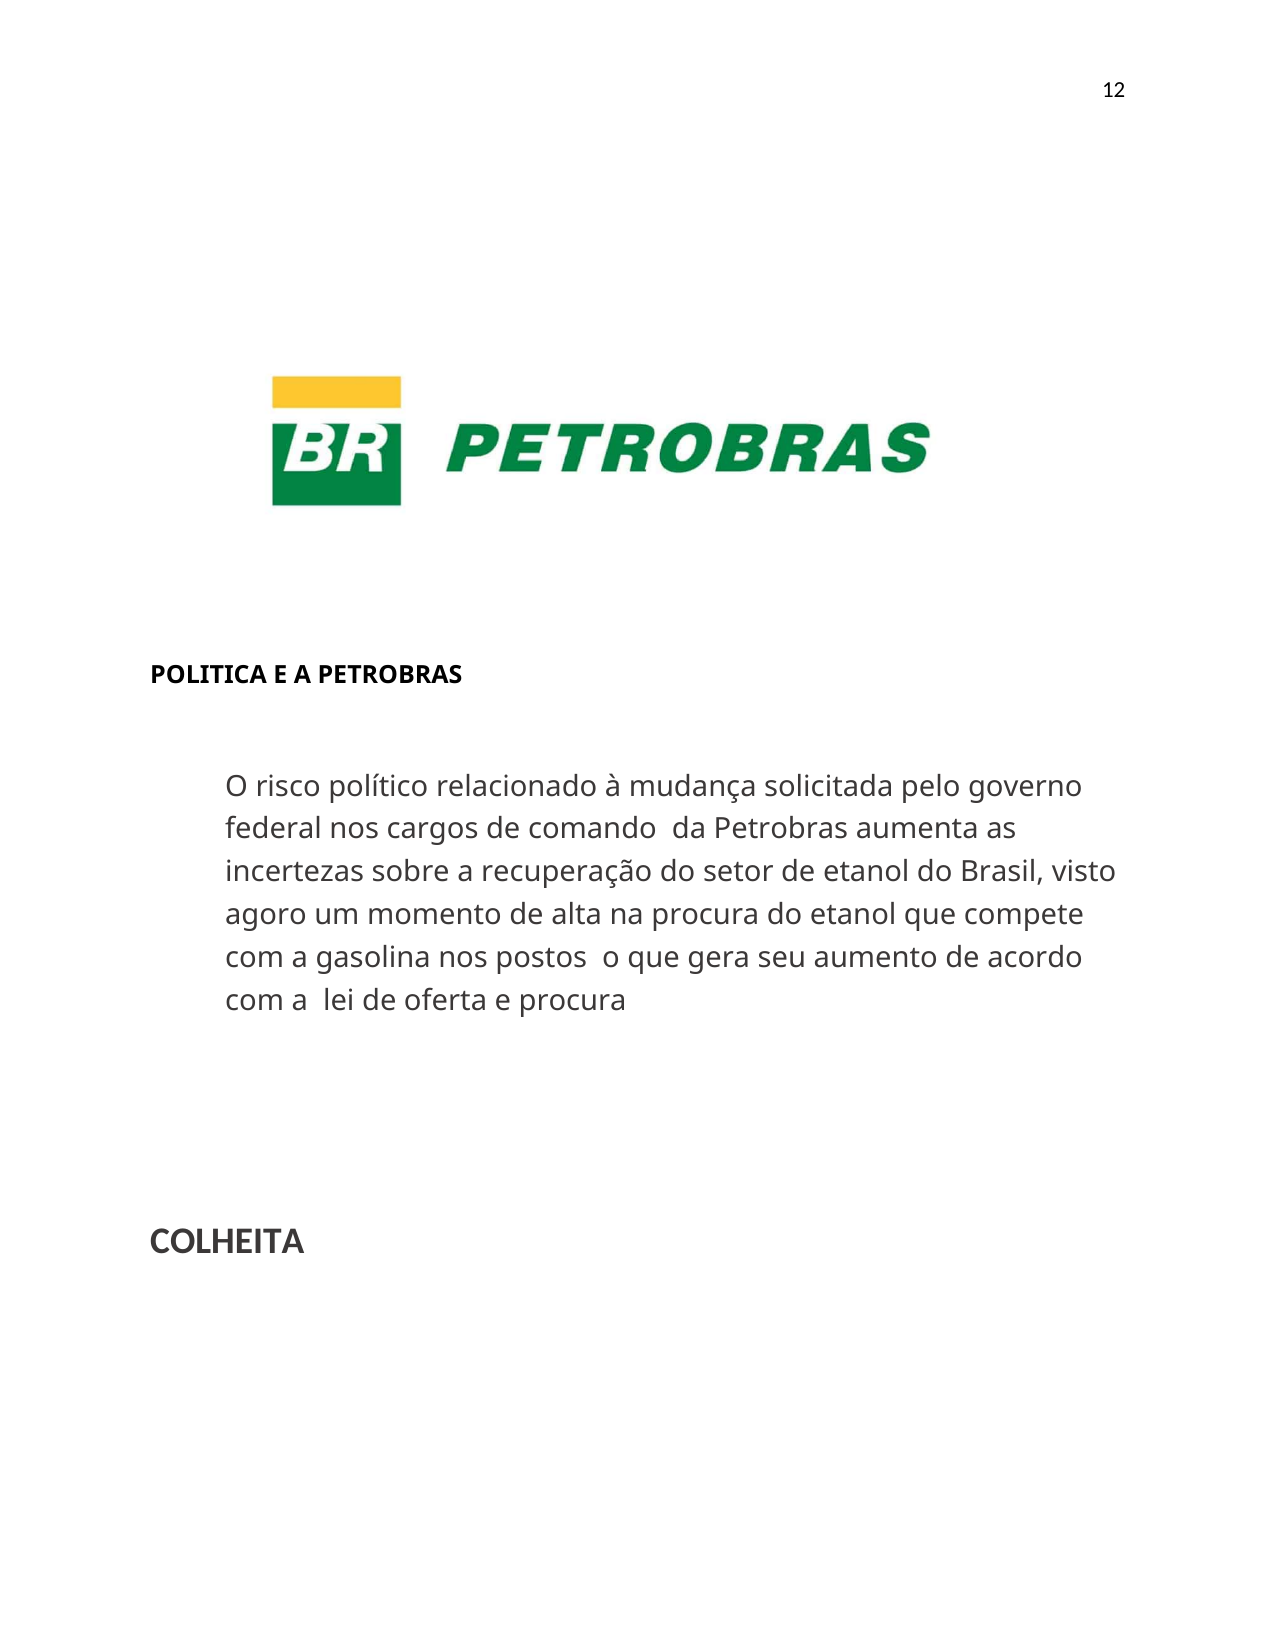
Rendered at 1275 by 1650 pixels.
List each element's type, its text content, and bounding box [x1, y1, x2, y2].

text O risco político relacionado à mudança solicitada pelo governo federal nos cargos de comando da Petrobras aumenta as incertezas sobre a recuperação do setor de etanol do Brasil, visto agoro um momento de alta na procura do etanol que compete com a gasolina nos postos o que gera seu aumento de acordo com a lei de oferta e procura [225, 765, 1125, 1019]
text POLITICA E A PETROBRAS [150, 656, 1125, 690]
picture [225, 243, 976, 638]
text COLHEITA [150, 1217, 1125, 1263]
